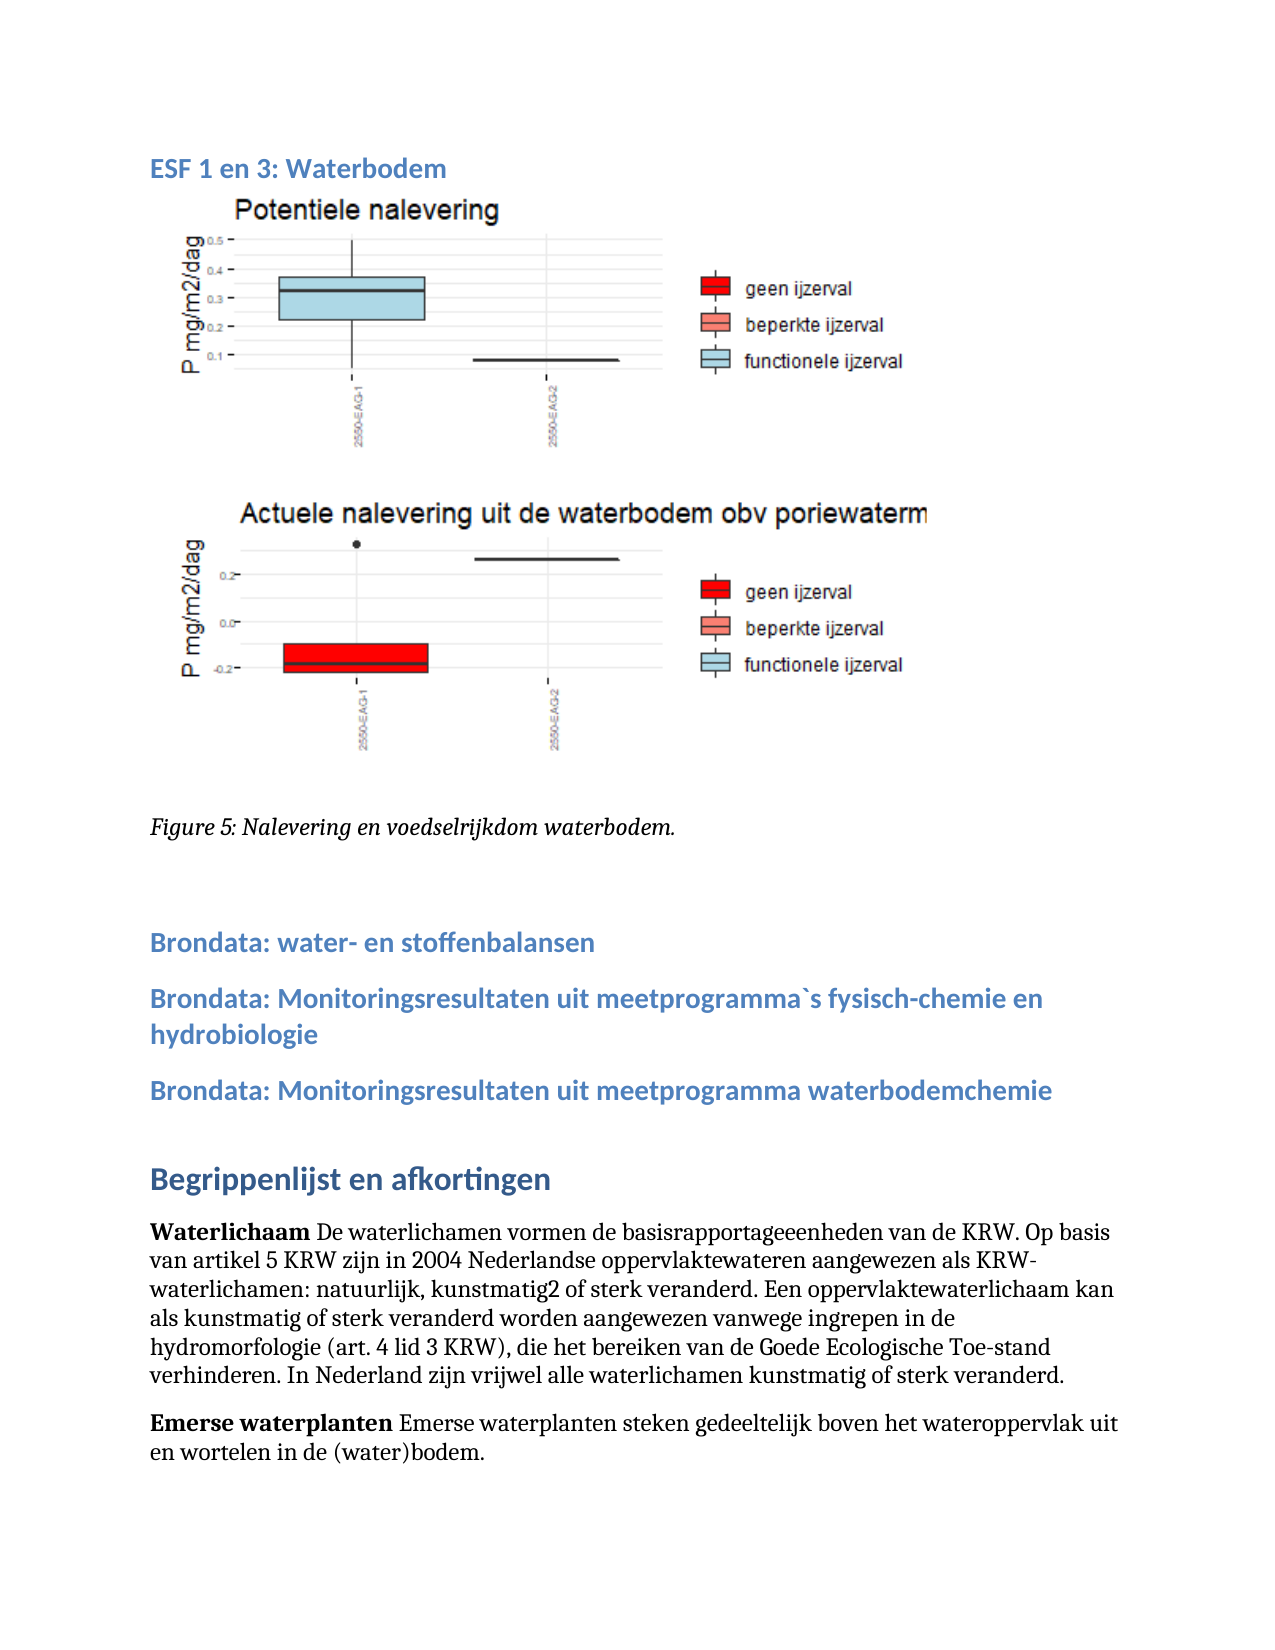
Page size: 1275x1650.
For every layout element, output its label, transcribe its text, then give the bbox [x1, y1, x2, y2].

subtitle Brondata: water- en stoffenbalansen [150, 924, 1125, 959]
text Figure 5: Nalevering en voedselrijkdom waterbodem. [150, 813, 1125, 842]
text Emerse waterplanten Emerse waterplanten steken gedeeltelijk boven het wateroppervlak uit en wortelen in de (water)bodem. [150, 1409, 1125, 1466]
subtitle ESF 1 en 3: Waterbodem [150, 150, 1125, 186]
subtitle Brondata: Monitoringsresultaten uit meetprogramma`s fysisch-chemie en hydrobiologie [150, 980, 1125, 1052]
text Waterlichaam De waterlichamen vormen de basisrapportageeenheden van de KRW. Op basis van artikel 5 KRW zijn in 2004 Nederlandse oppervlaktewateren aangewezen als KRW-waterlichamen: natuurlijk, kunstmatig2 of sterk veranderd. Een oppervlaktewaterlichaam kan als kunstmatig of sterk veranderd worden aangewezen vanwege ingrepen in de hydromorfologie (art. 4 lid 3 KRW), die het bereiken van de Goede Ecologische Toe-stand verhinderen. In Nederland zijn vrijwel alle waterlichamen kunstmatig of sterk veranderd. [150, 1218, 1125, 1390]
subtitle Begrippenlijst en afkortingen [150, 1158, 1125, 1199]
subtitle Brondata: Monitoringsresultaten uit meetprogramma waterbodemchemie [150, 1072, 1125, 1108]
picture [168, 185, 927, 792]
